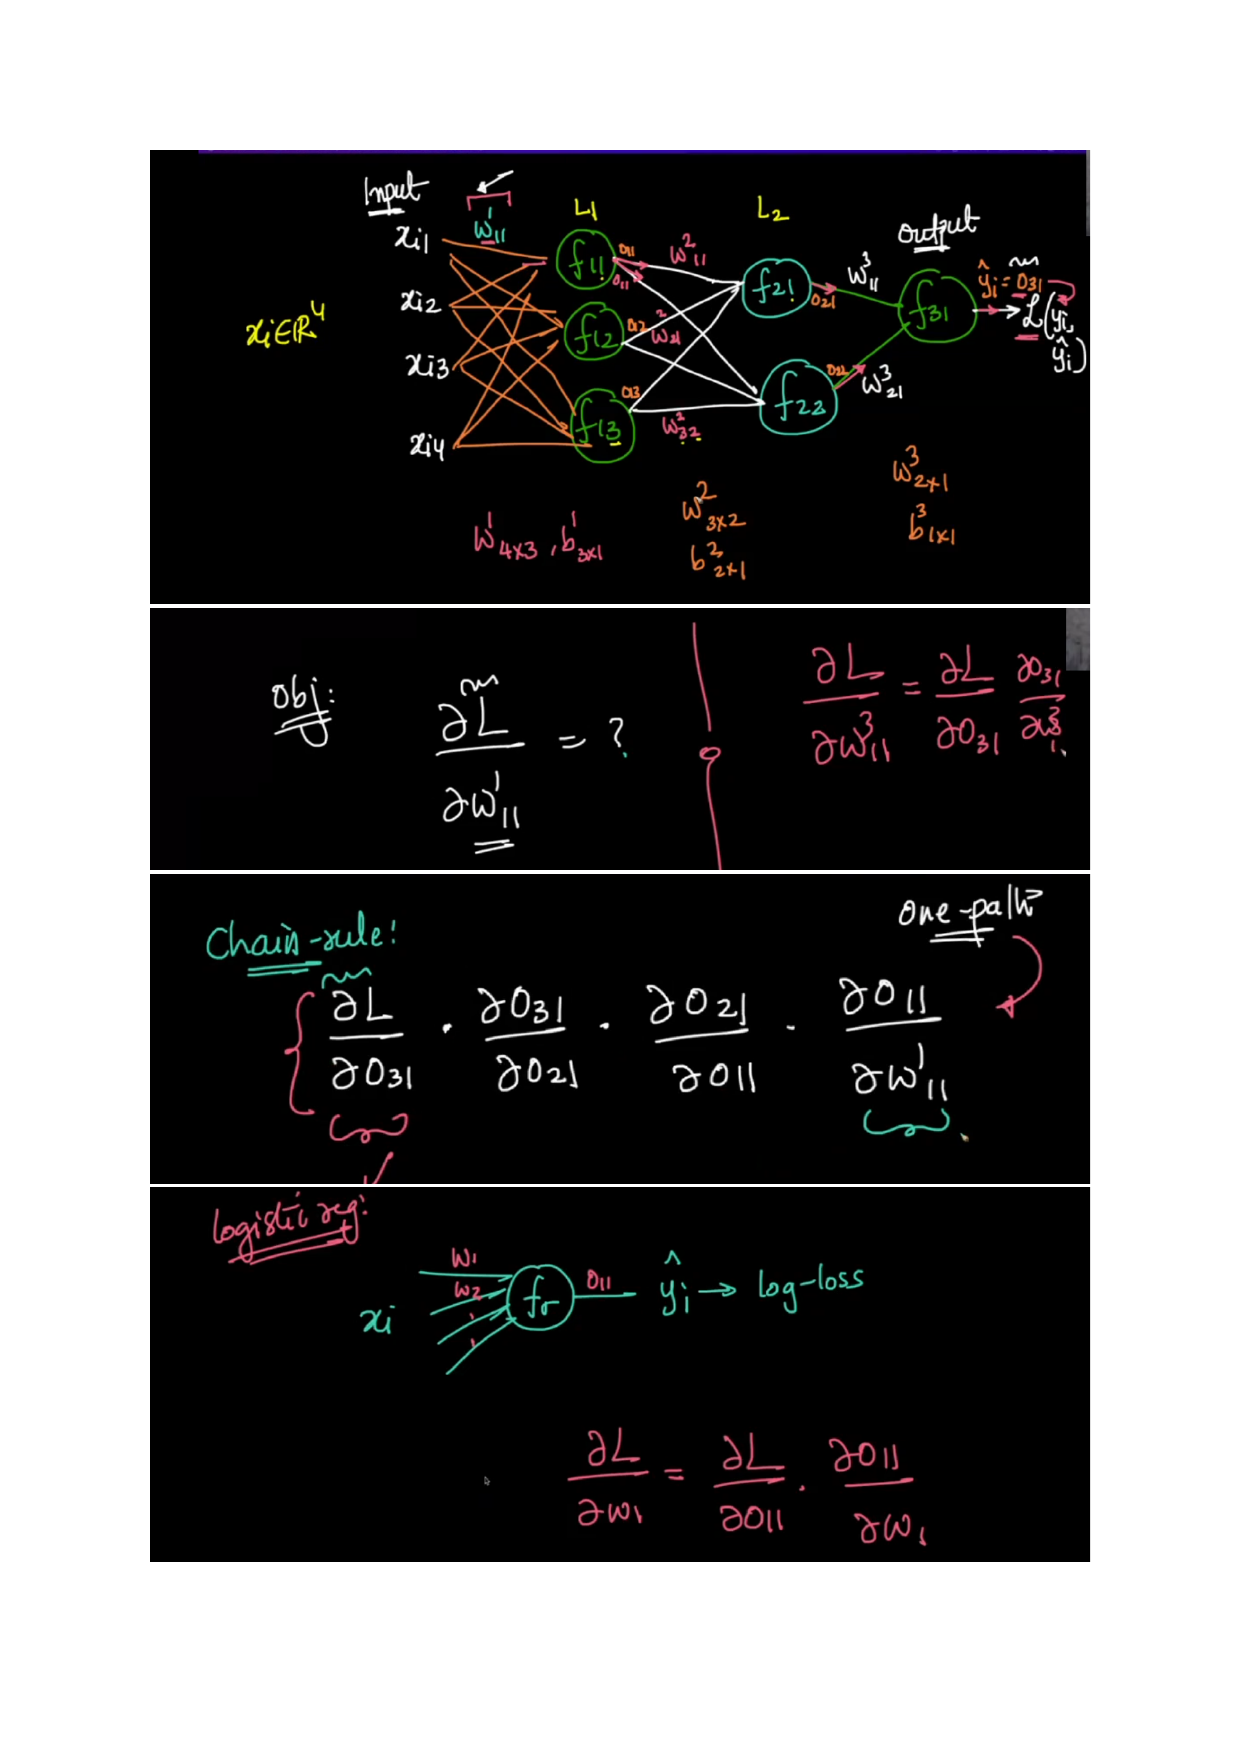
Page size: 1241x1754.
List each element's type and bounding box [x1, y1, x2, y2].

picture [150, 1187, 1091, 1562]
picture [150, 608, 1091, 870]
picture [150, 150, 1091, 604]
picture [150, 874, 1091, 1184]
